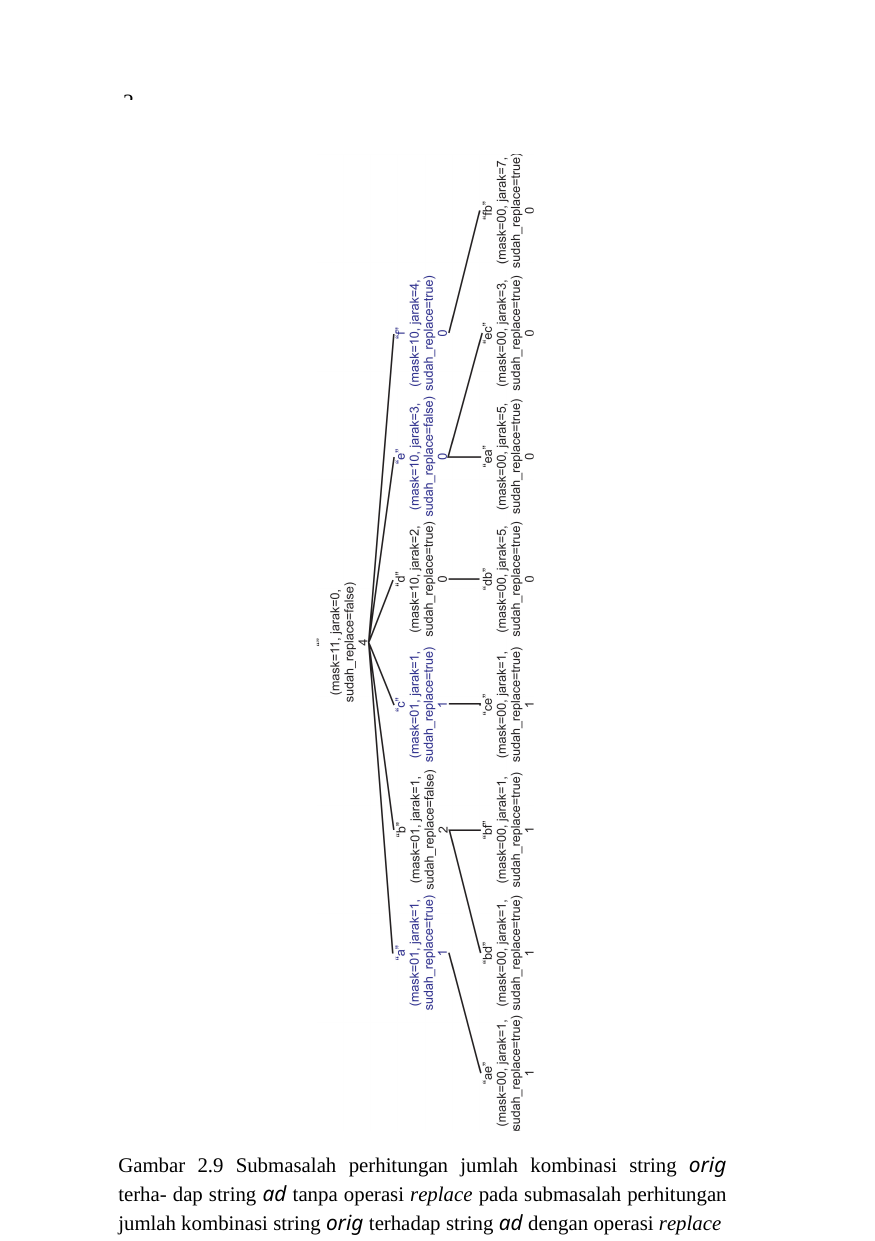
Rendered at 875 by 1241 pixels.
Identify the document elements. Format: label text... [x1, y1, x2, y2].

picture [316, 154, 534, 1131]
text Gambar 2.9 Submasalah perhitungan jumlah kombinasi string orig terha- dap string ad tanpa operasi replace pada submasalah perhitungan jumlah kombinasi string orig terhadap string ad dengan operasi replace [118, 1150, 727, 1236]
